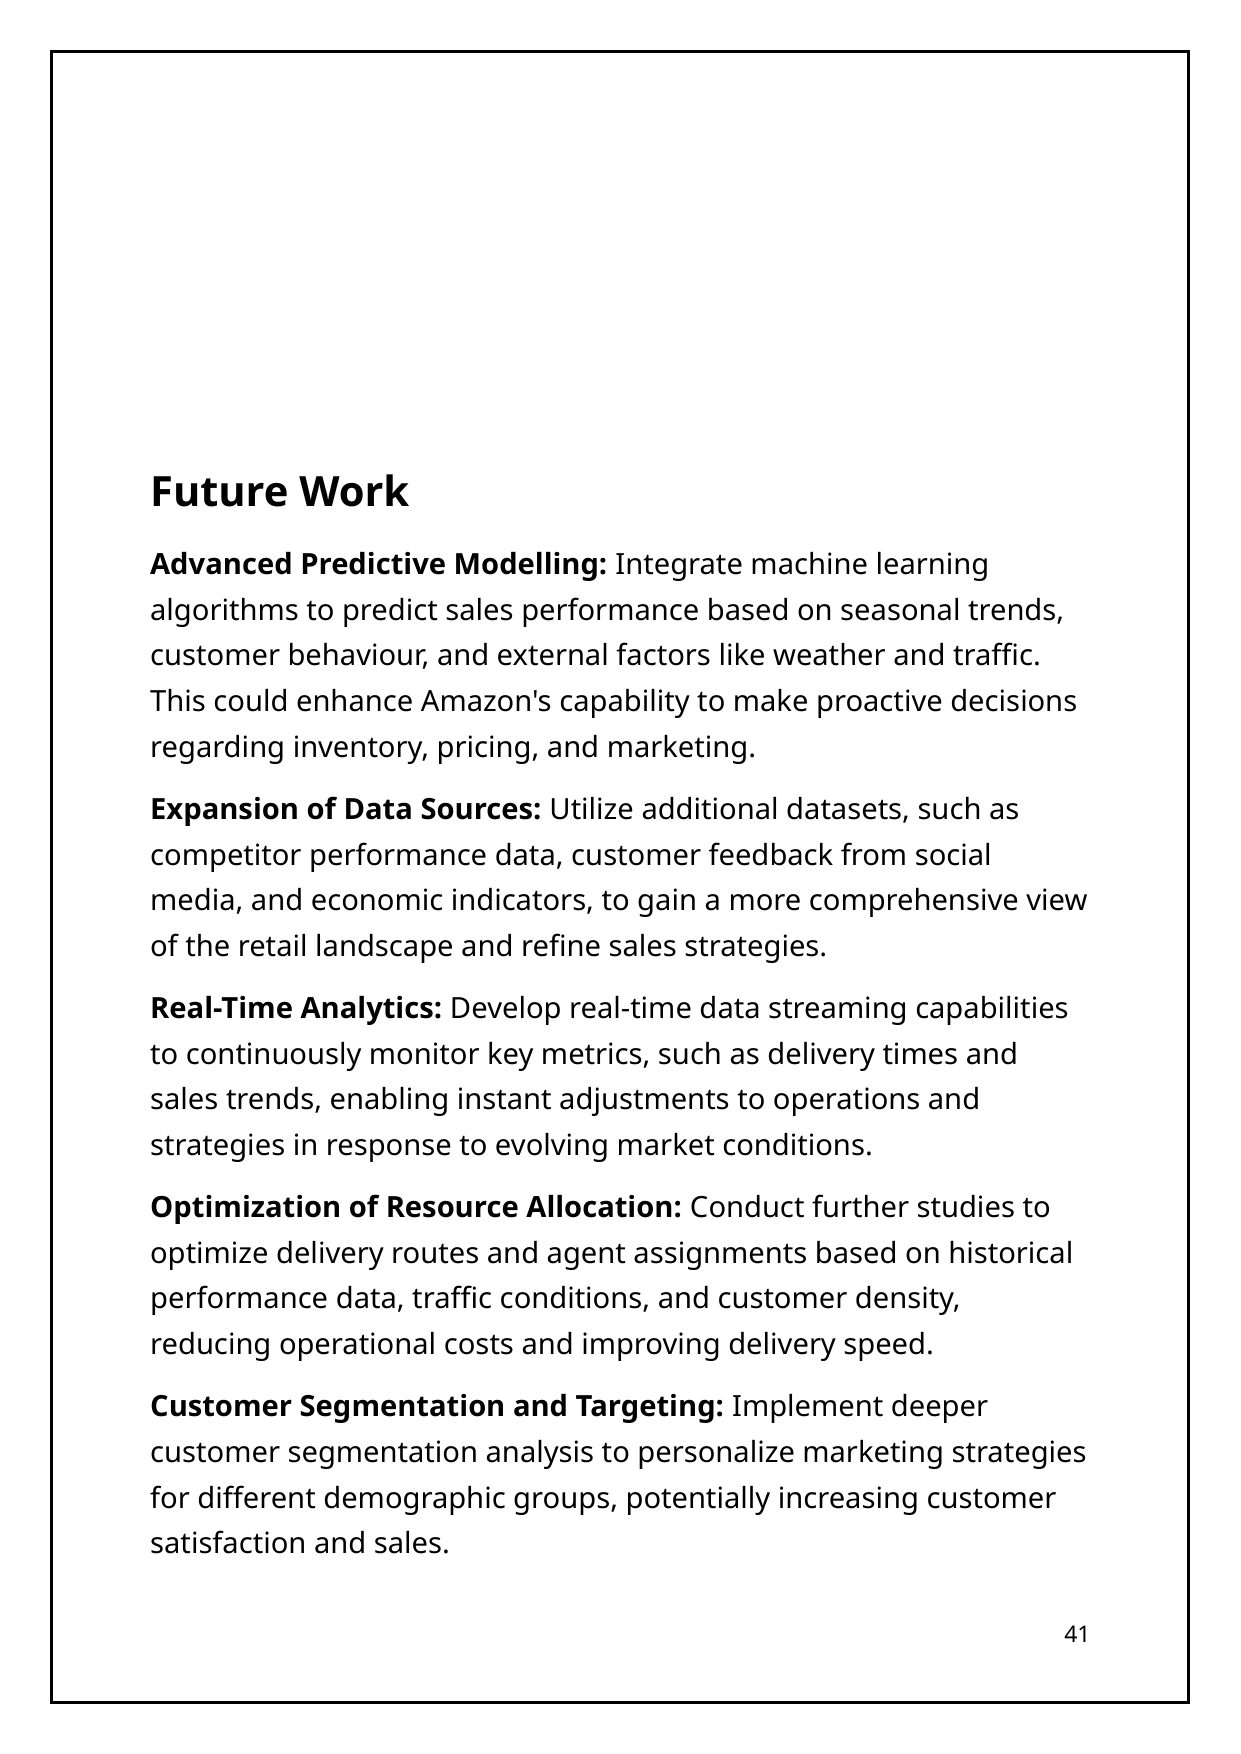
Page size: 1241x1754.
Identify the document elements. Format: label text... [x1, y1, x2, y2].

text Real-Time Analytics: Develop real-time data streaming capabilities to continuously monitor key metrics, such as delivery times and sales trends, enabling instant adjustments to operations and strategies in response to evolving market conditions. [150, 987, 1090, 1164]
text Customer Segmentation and Targeting: Implement deeper customer segmentation analysis to personalize marketing strategies for different demographic groups, potentially increasing customer satisfaction and sales. [150, 1386, 1090, 1562]
text Future Work [150, 461, 1090, 518]
text Optimization of Resource Allocation: Conduct further studies to optimize delivery routes and agent assignments based on historical performance data, traffic conditions, and customer density, reducing operational costs and improving delivery speed. [150, 1186, 1090, 1363]
text Expansion of Data Sources: Utilize additional datasets, such as competitor performance data, customer feedback from social media, and economic indicators, to gain a more comprehensive view of the retail landscape and refine sales strategies. [150, 788, 1090, 965]
text Advanced Predictive Modelling: Integrate machine learning algorithms to predict sales performance based on seasonal trends, customer behaviour, and external factors like weather and traffic. This could enhance Amazon's capability to make proactive decisions regarding inventory, pricing, and marketing. [150, 543, 1090, 766]
